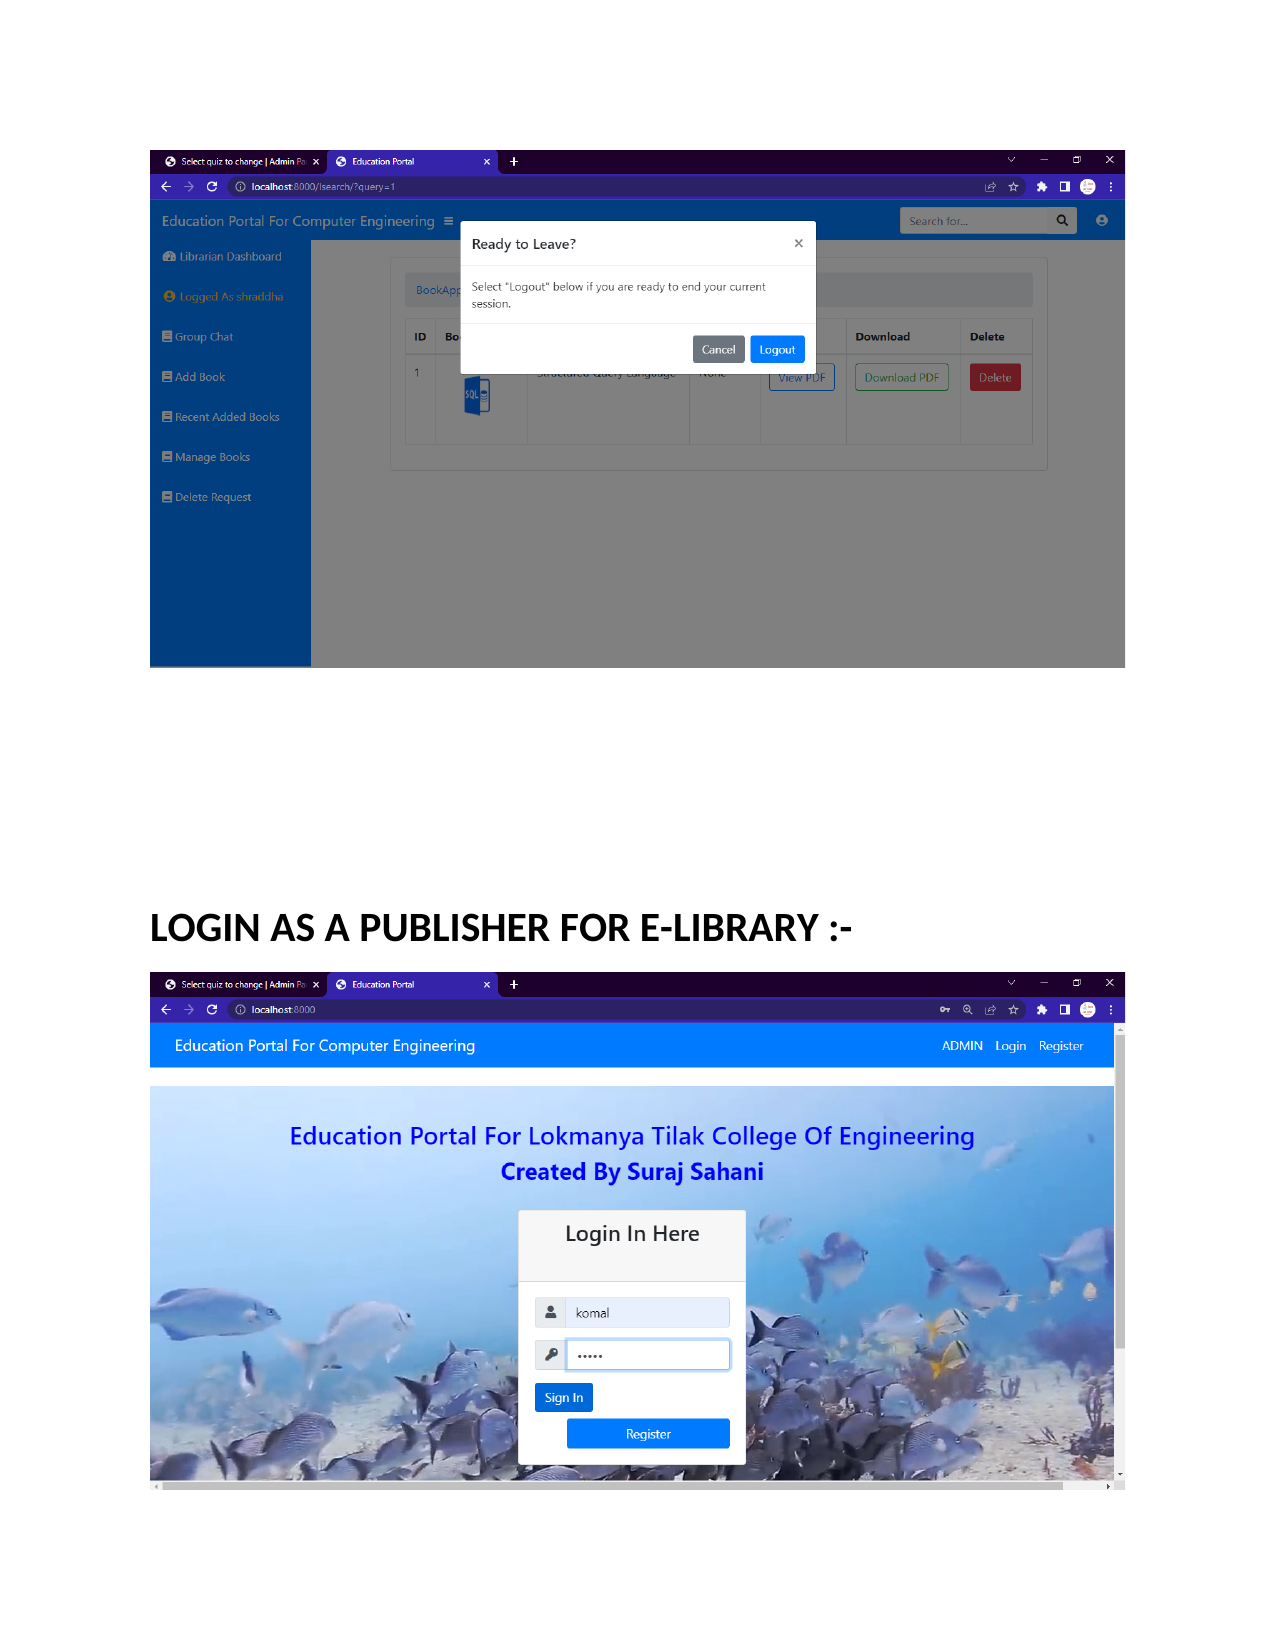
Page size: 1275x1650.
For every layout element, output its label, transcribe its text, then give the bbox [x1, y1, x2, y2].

picture [150, 972, 1125, 1490]
picture [150, 150, 1125, 668]
text LOGIN AS A PUBLISHER FOR E-LIBRARY :- [150, 901, 1125, 952]
